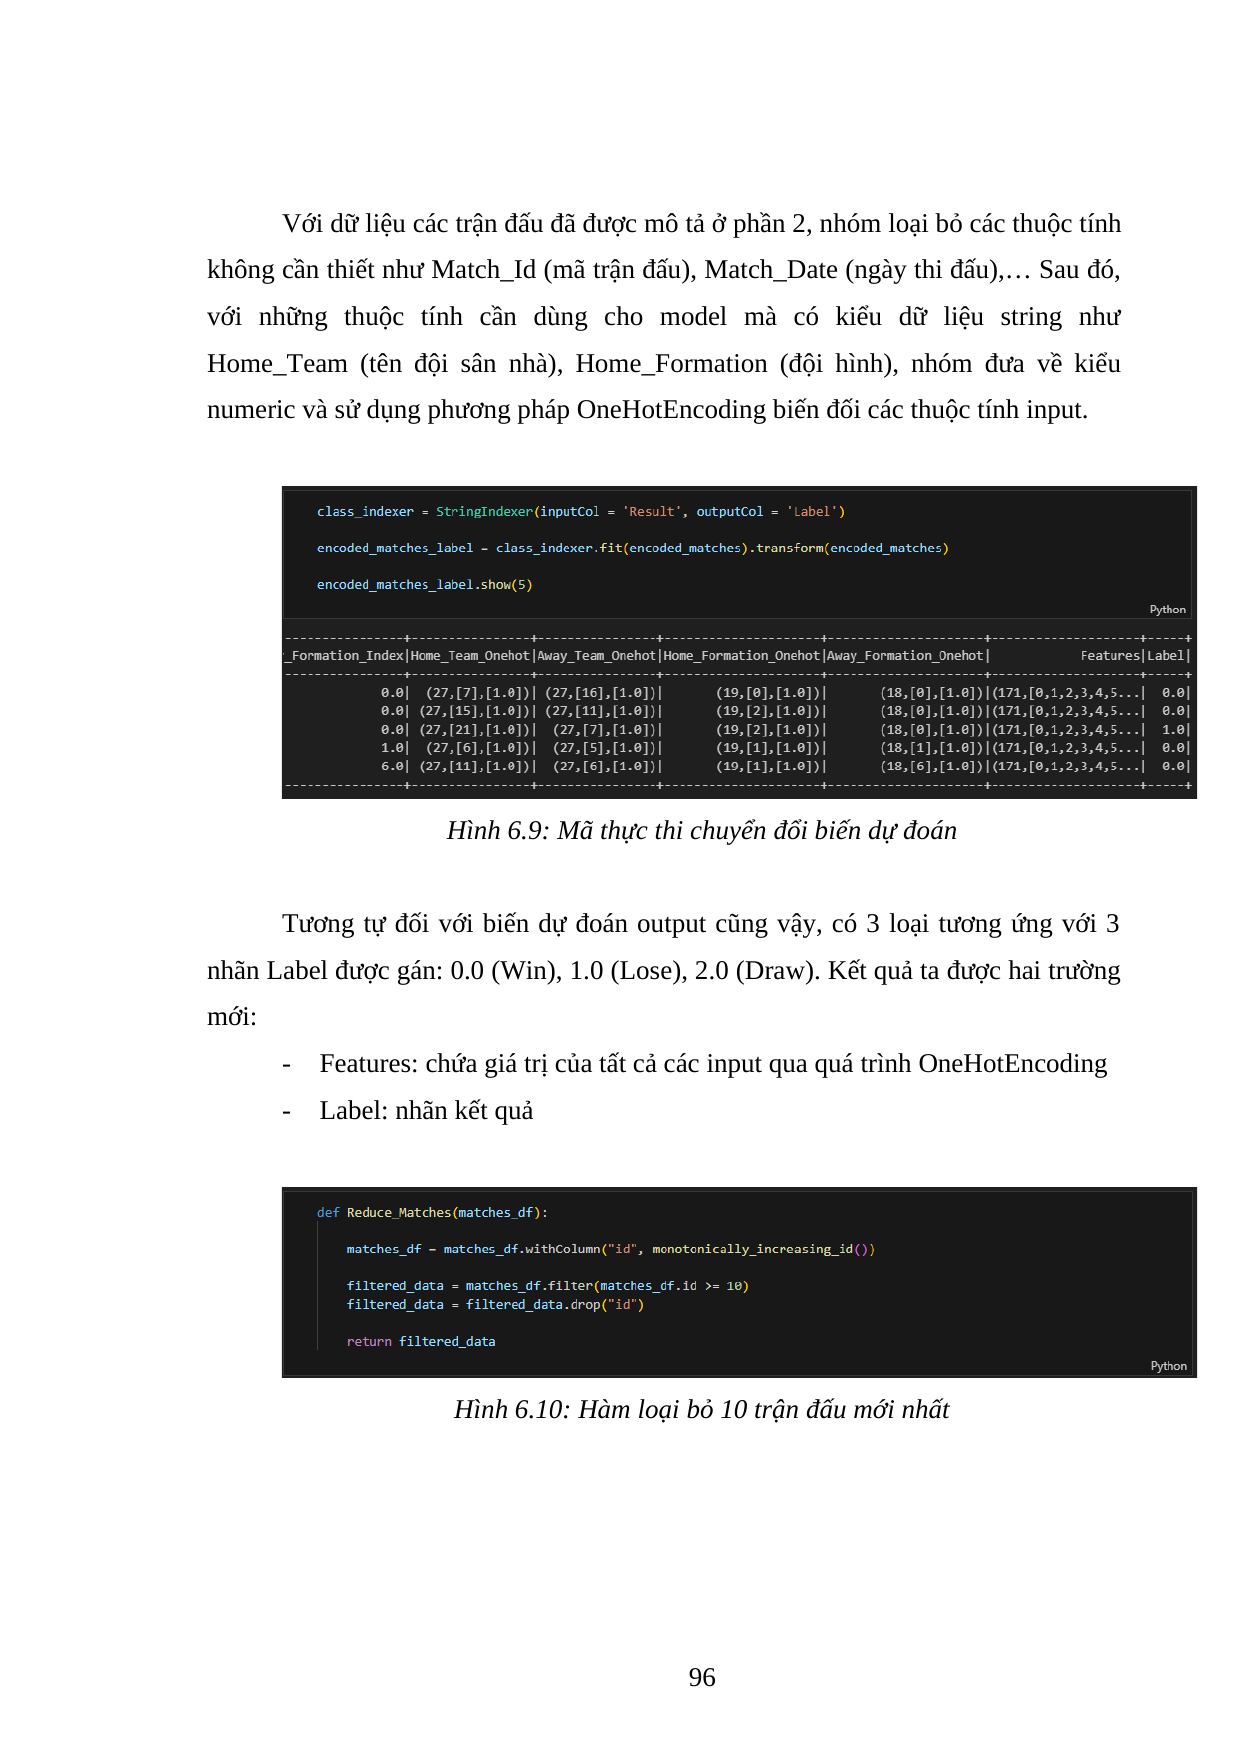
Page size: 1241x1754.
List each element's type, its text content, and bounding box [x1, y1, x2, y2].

text Hình 6.10: Hàm loại bỏ 10 trận đấu mới nhất [207, 1393, 1122, 1424]
list Label: nhãn kết quả [282, 1094, 1122, 1125]
text Tương tự đối với biến dự đoán output cũng vậy, có 3 loại tương ứng với 3 nhãn Label được gán: 0.0 (Win), 1.0 (Lose), 2.0 (Draw). Kết quả ta được hai trường mới: [207, 907, 1122, 1032]
picture [281, 486, 1198, 799]
picture [281, 1187, 1198, 1378]
text Hình 6.9: Mã thực thi chuyển đổi biến dự đoán [207, 814, 1122, 845]
list Features: chứa giá trị của tất cả các input qua quá trình OneHotEncoding [282, 1047, 1122, 1078]
text Với dữ liệu các trận đấu đã được mô tả ở phần 2, nhóm loại bỏ các thuộc tính không cần thiết như Match_Id (mã trận đấu), Match_Date (ngày thi đấu),… Sau đó, với những thuộc tính cần dùng cho model mà có kiểu dữ liệu string như Home_Team (tên đội sân nhà), Home_Formation (đội hình), nhóm đưa về kiểu numeric và sử dụng phương pháp OneHotEncoding biến đối các thuộc tính input. [207, 207, 1122, 424]
